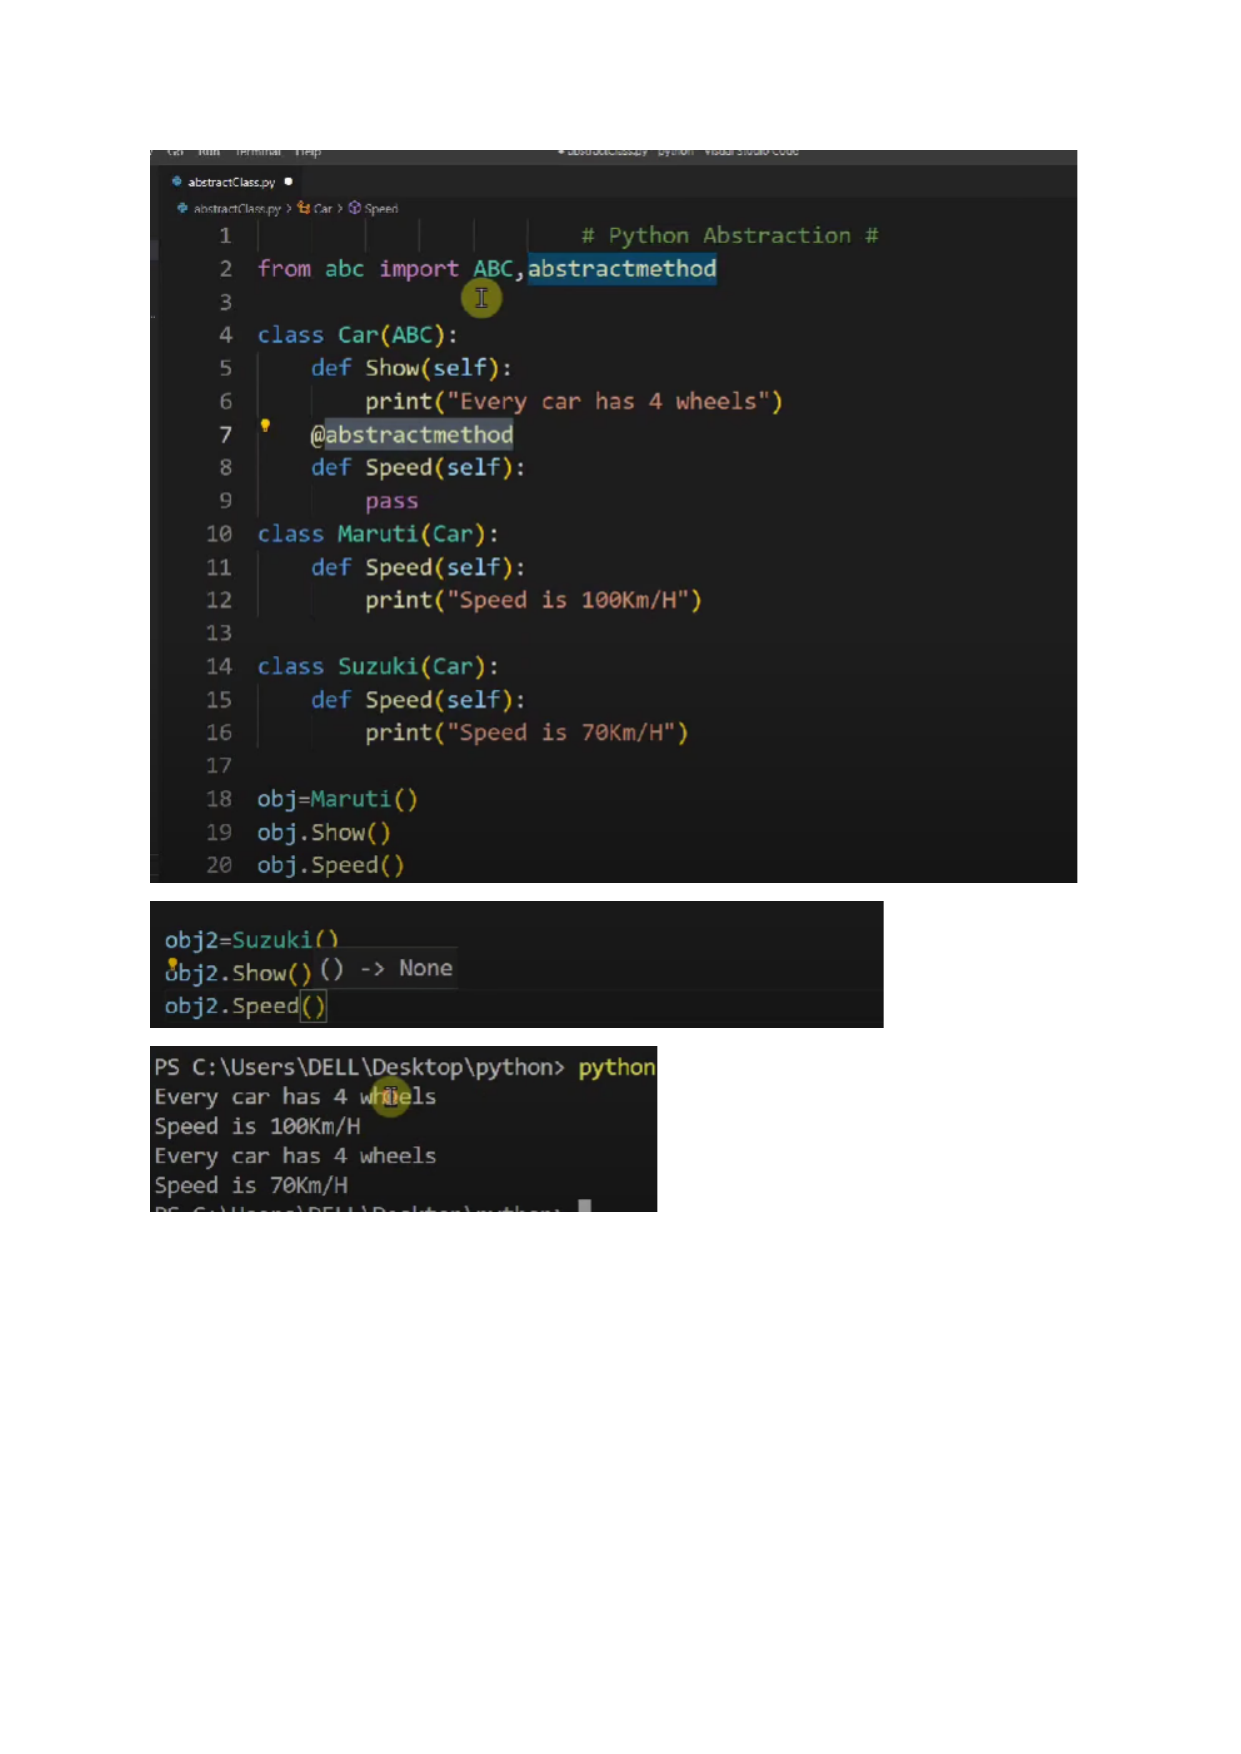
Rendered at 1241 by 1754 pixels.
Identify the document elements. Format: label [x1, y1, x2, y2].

picture [150, 1046, 658, 1212]
picture [150, 150, 1078, 883]
picture [150, 901, 884, 1028]
